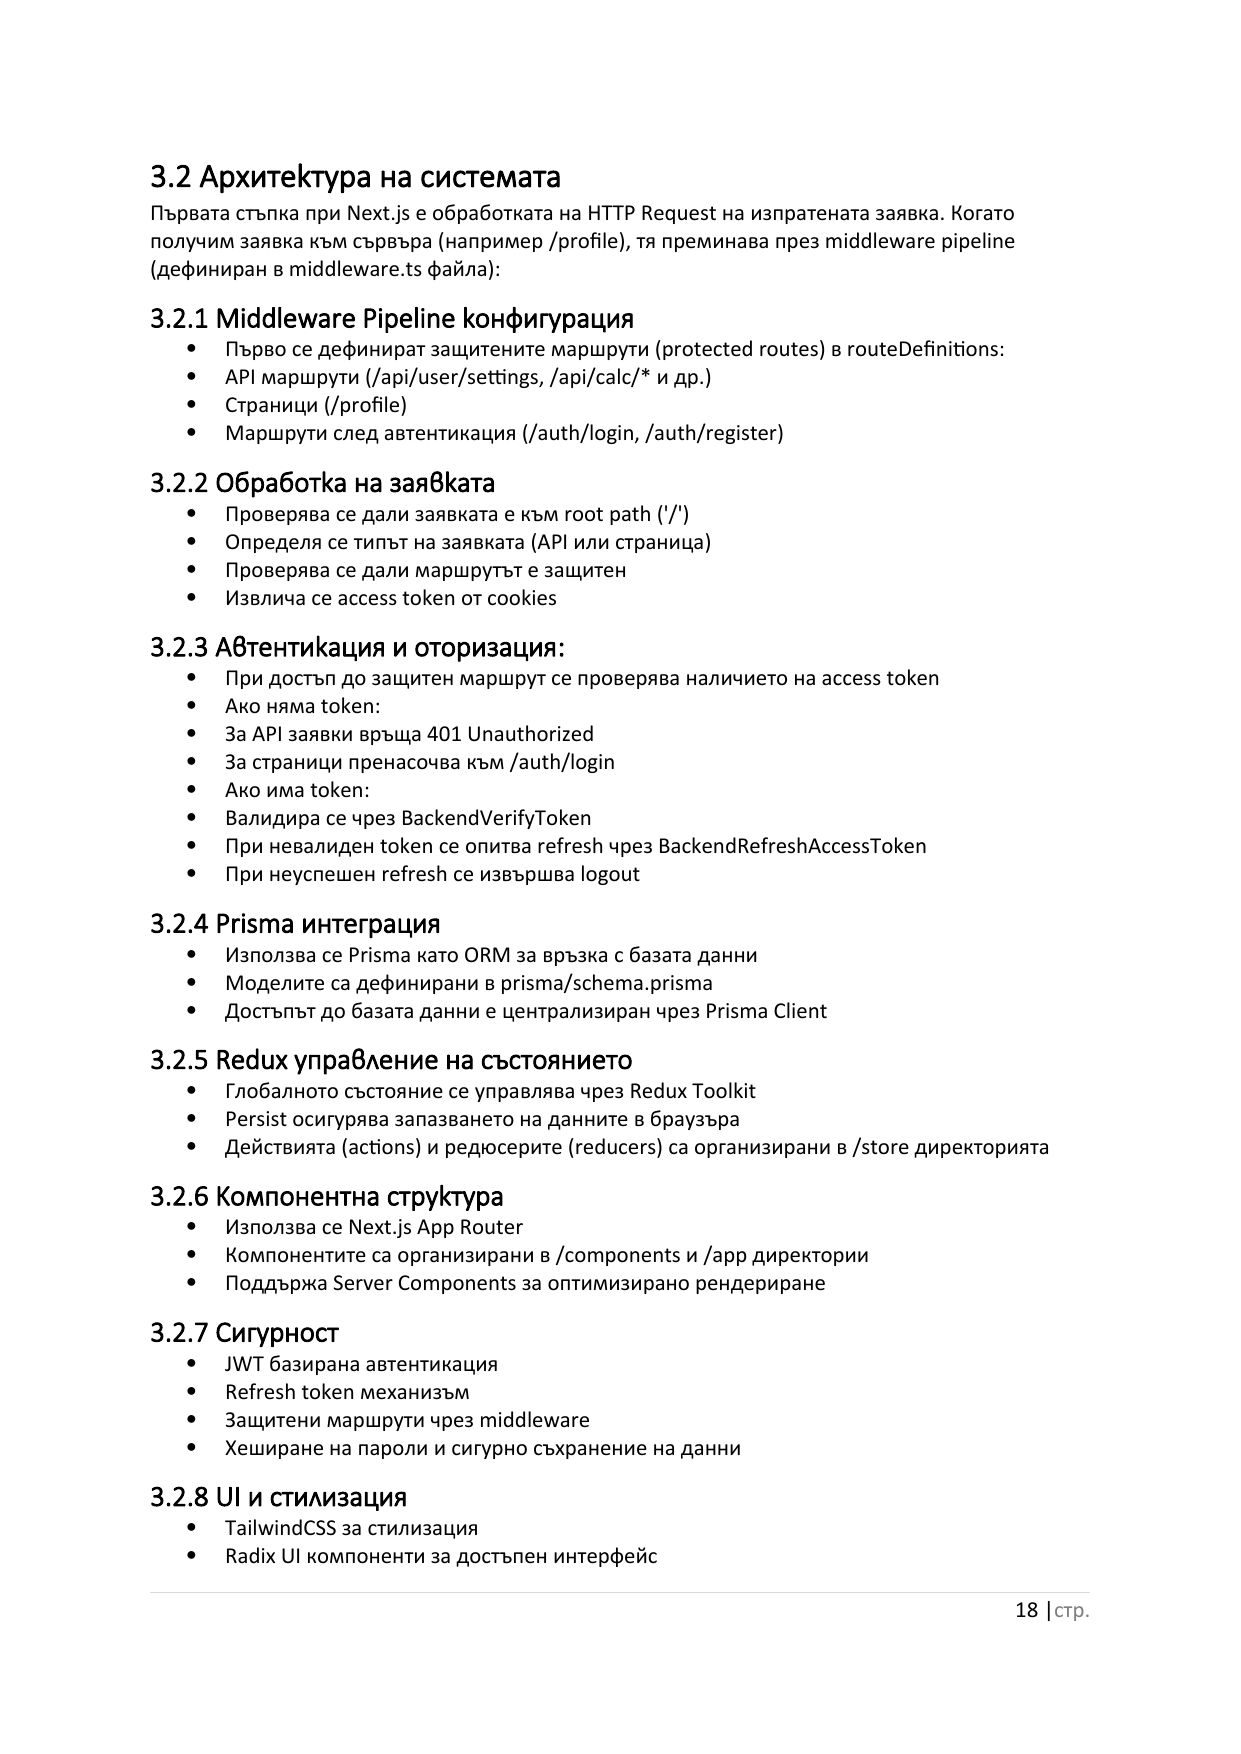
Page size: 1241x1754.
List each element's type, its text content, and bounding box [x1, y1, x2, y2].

list Persist осигурява запазването на данните в браузъра [187, 1104, 1090, 1132]
list Страници (/profile) [187, 391, 1090, 418]
list Хеширане на пароли и сигурно съхранение на данни [187, 1433, 1090, 1461]
list Извлича се access token от cookies [187, 583, 1090, 611]
list Използва се Next.js App Router [187, 1212, 1090, 1240]
list Глобалното състояние се управлява чрез Redux Toolkit [187, 1076, 1090, 1104]
subtitle 3.2.8 UI и стилизация [150, 1477, 1090, 1513]
list Ако има token: [187, 775, 1090, 803]
list Проверява се дали заявката е към root path ('/') [187, 499, 1090, 527]
list Валидира се чрез BackendVerifyToken [187, 803, 1090, 831]
list Radix UI компоненти за достъпен интерфейс [187, 1541, 1090, 1569]
list При невалиден token се опитва refresh чрез BackendRefreshAccessToken [187, 831, 1090, 859]
list Ако няма token: [187, 691, 1090, 719]
list Определя се типът на заявката (API или страница) [187, 527, 1090, 555]
list Refresh token механизъм [187, 1377, 1090, 1405]
list Моделите са дефинирани в prisma/schema.prisma [187, 968, 1090, 996]
list API маршрути (/api/user/settings, /api/calc/* и др.) [187, 362, 1090, 391]
subtitle 3.2.7 Сигурност [150, 1313, 1090, 1349]
list Маршрути след автентикация (/auth/login, /auth/register) [187, 418, 1090, 447]
list TailwindCSS за стилизация [187, 1513, 1090, 1541]
subtitle 3.2.1 Middleware Pipeline конфигурация [150, 299, 1090, 334]
list За API заявки връща 401 Unauthorized [187, 719, 1090, 747]
list Защитени маршрути чрез middleware [187, 1405, 1090, 1433]
list За страници пренасочва към /auth/login [187, 747, 1090, 775]
text Първата стъпка при Next.js е обработката на HTTP Request на изпратената заявка. Когато получим заявка към сървъра (например /profile), тя преминава през middleware pipeline (дефиниран в middleware.ts файла): [150, 198, 1090, 282]
list При достъп до защитен маршрут се проверява наличието на access token [187, 663, 1090, 691]
list Достъпът до базата данни е централизиран чрез Prisma Client [187, 996, 1090, 1024]
list Компонентите са организирани в /components и /app директории [187, 1240, 1090, 1268]
subtitle 3.2 Архитектура на системата [150, 154, 1090, 195]
subtitle 3.2.6 Компонентна структура [150, 1177, 1090, 1212]
list Използва се Prisma като ORM за връзка с базата данни [187, 940, 1090, 968]
list Проверява се дали маршрутът е защитен [187, 555, 1090, 583]
list Действията (actions) и редюсерите (reducers) са организирани в /store директорията [187, 1132, 1090, 1160]
subtitle 3.2.4 Prisma интеграция [150, 904, 1090, 940]
text 3.2.3 Автентикация и оторизация: [150, 628, 1090, 663]
list JWT базирана автентикация [187, 1349, 1090, 1377]
subtitle 3.2.5 Redux управление на състоянието [150, 1040, 1090, 1076]
subtitle 3.2.2 Обработка на заявката [150, 463, 1090, 499]
list Поддържа Server Components за оптимизирано рендериране [187, 1268, 1090, 1296]
list При неуспешен refresh се извършва logout [187, 859, 1090, 887]
list Първо се дефинират защитените маршрути (protected routes) в routeDefinitions: [187, 334, 1090, 362]
